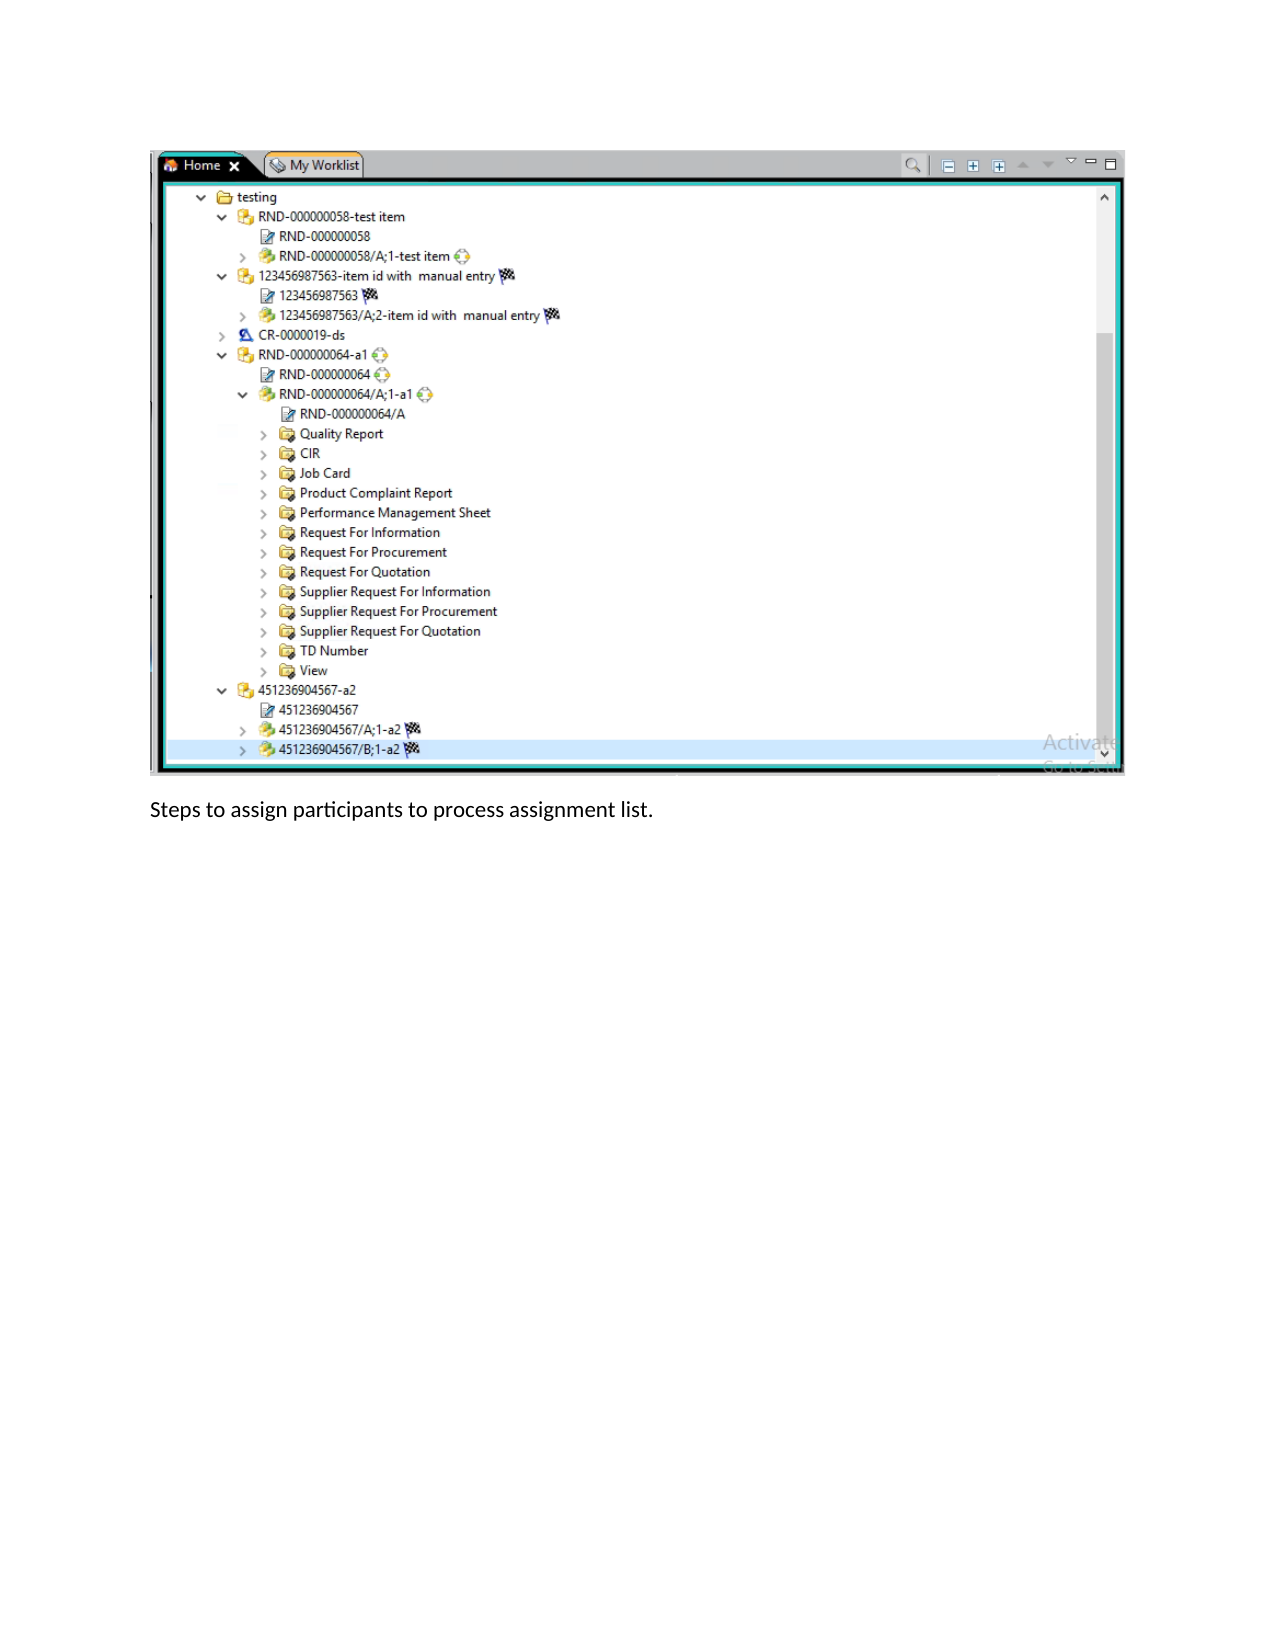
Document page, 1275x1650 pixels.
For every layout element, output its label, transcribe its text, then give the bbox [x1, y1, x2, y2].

picture [150, 150, 1125, 776]
text Steps to assign participants to process assignment list. [150, 795, 1125, 823]
